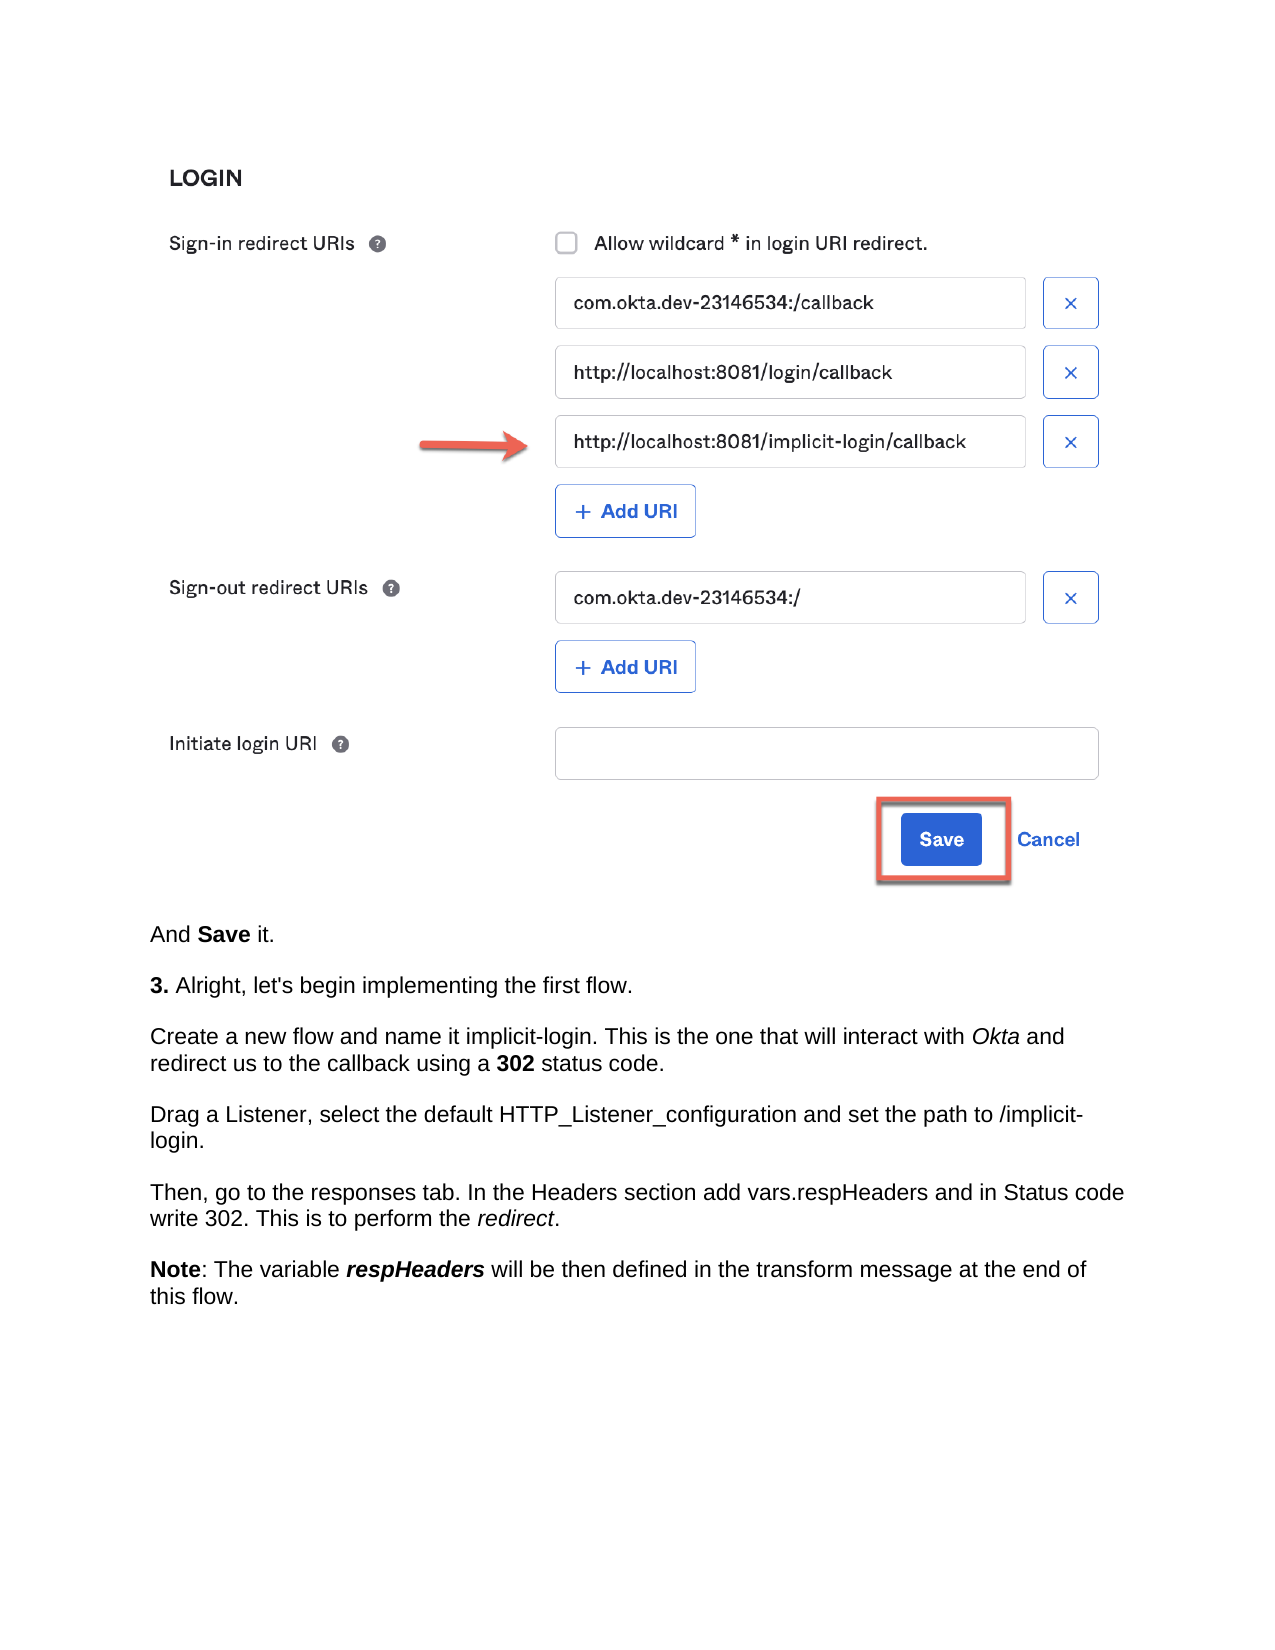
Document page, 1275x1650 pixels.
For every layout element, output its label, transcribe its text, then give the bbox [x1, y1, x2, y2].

text 3. Alright, let's begin implementing the first flow. [150, 972, 1125, 998]
text Create a new flow and name it implicit-login. This is the one that will interact with Okta and redirect us to the callback using a 302 status code. [150, 1023, 1125, 1076]
text Note: The variable respHeaders will be then defined in the transform message at the end of this flow. [150, 1256, 1125, 1309]
text And Save it. [150, 921, 1125, 947]
text Drag a Listener, select the default HTTP_Listener_configuration and set the path to /implicit-login. [150, 1101, 1125, 1154]
picture [150, 150, 1125, 892]
text Then, go to the responses tab. In the Headers section add vars.respHeaders and in Status code write 302. This is to perform the redirect. [150, 1179, 1125, 1231]
